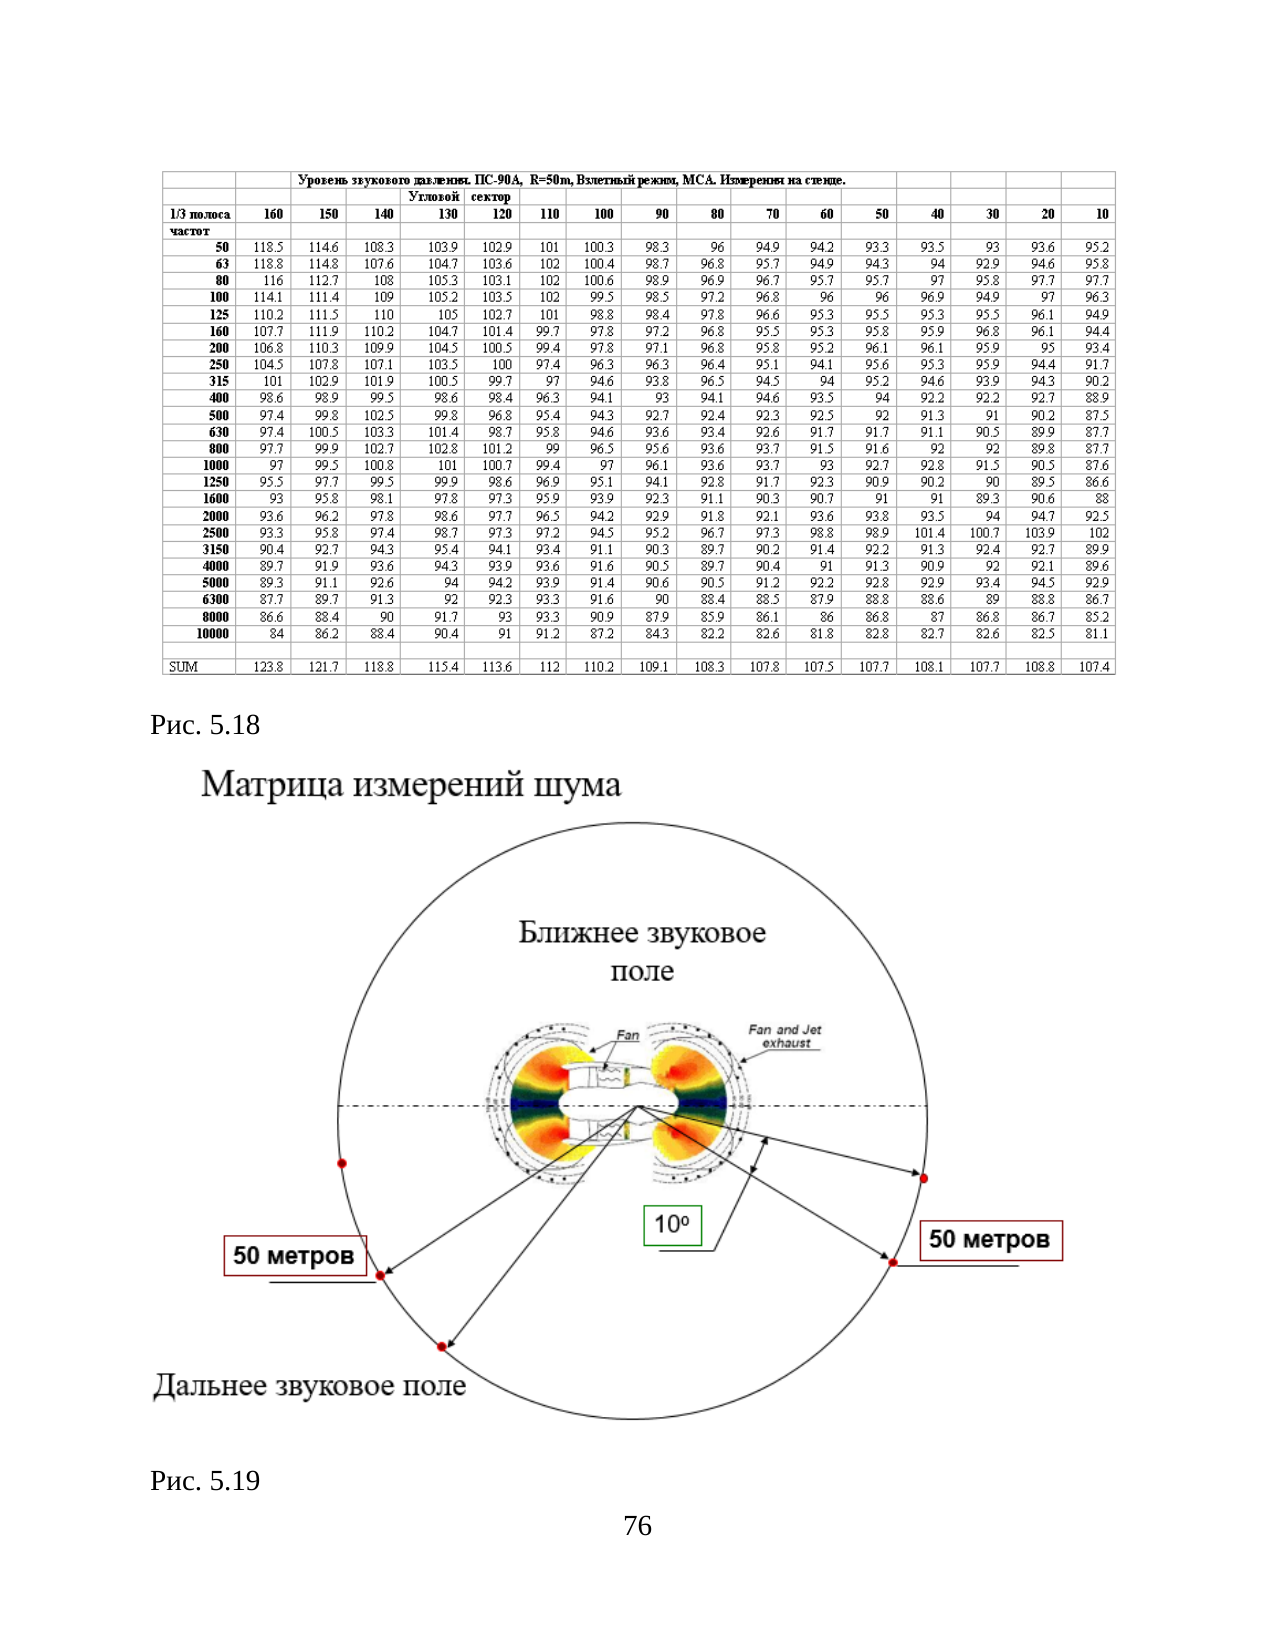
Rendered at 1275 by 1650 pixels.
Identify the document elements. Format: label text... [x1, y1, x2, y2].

picture [150, 150, 1125, 686]
picture [150, 762, 1110, 1442]
text Рис. 5.18 [150, 707, 1110, 741]
text Рис. 5.19 [150, 1463, 1110, 1497]
